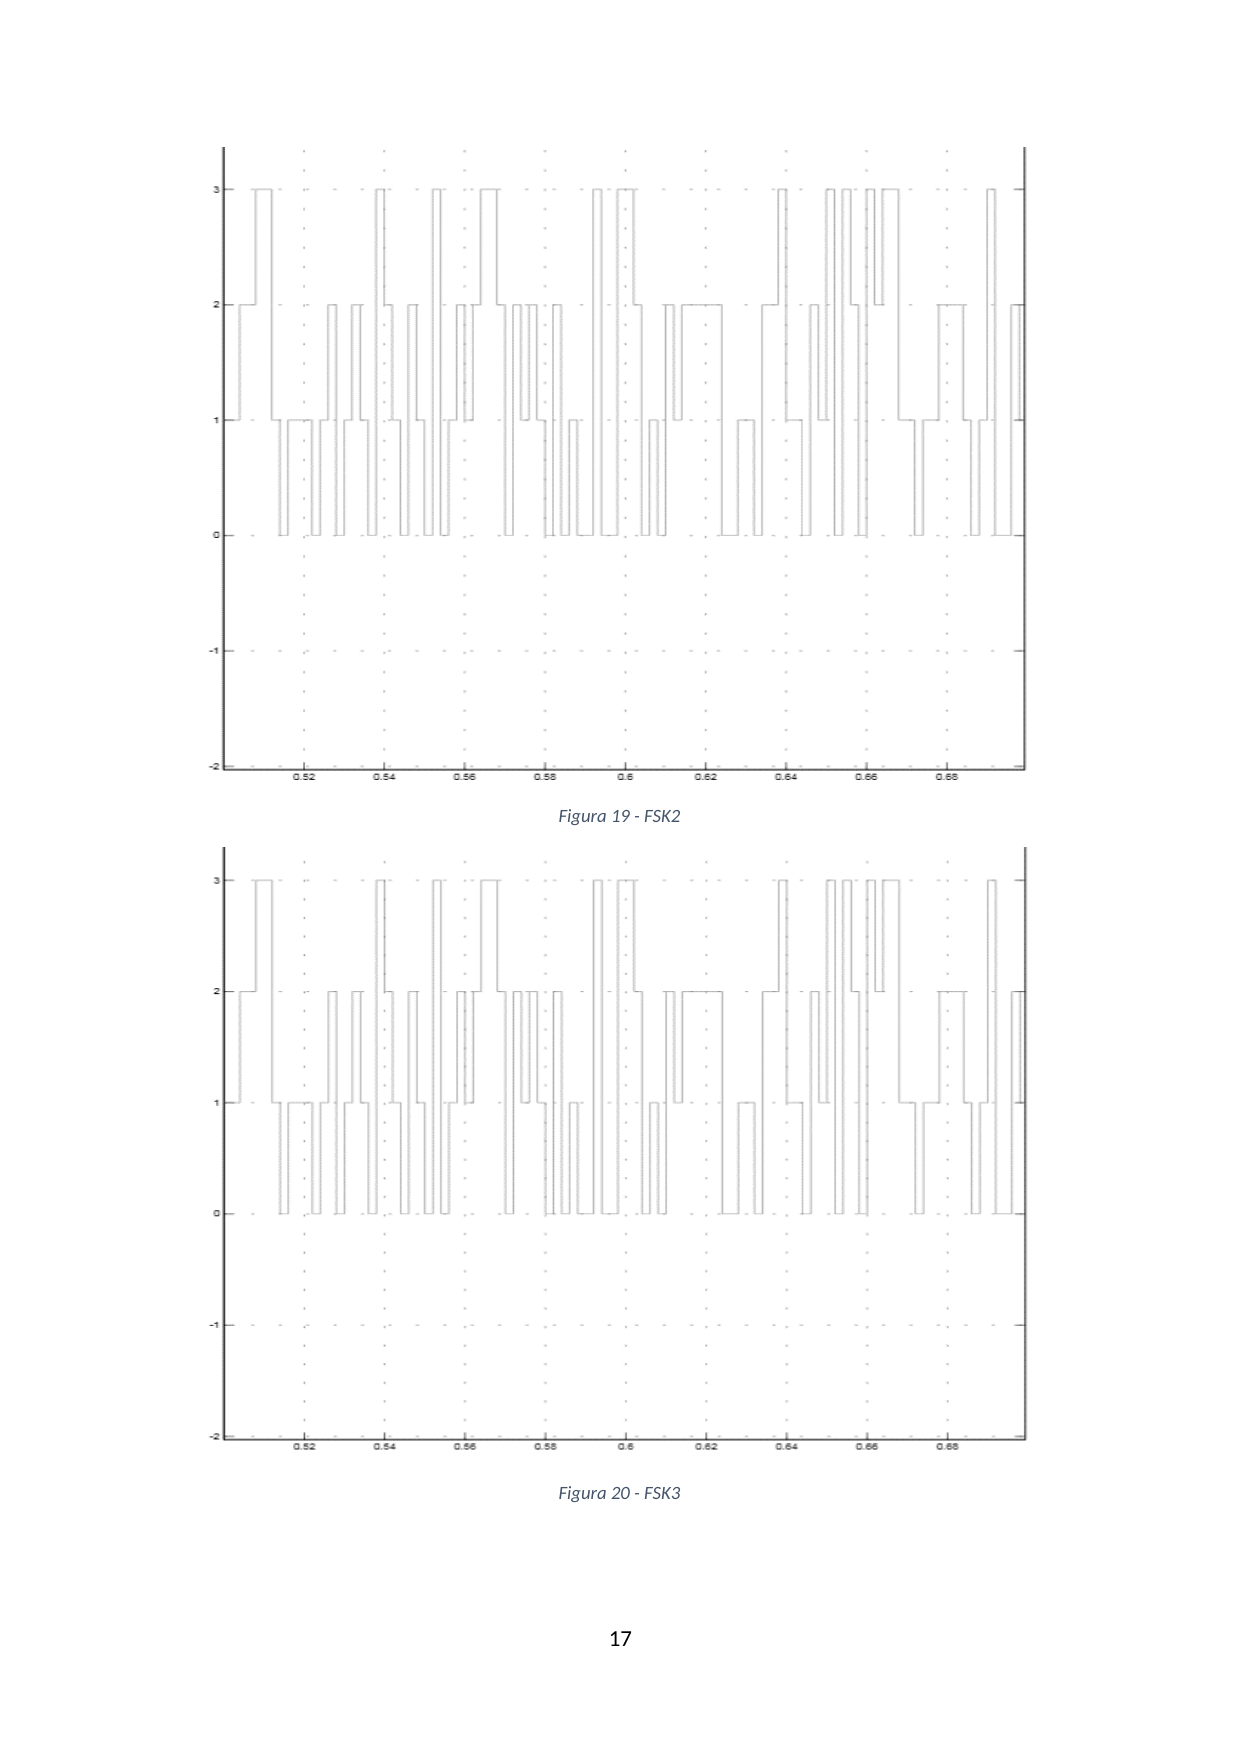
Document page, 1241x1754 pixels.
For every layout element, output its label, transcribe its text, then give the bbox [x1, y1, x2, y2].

picture [193, 147, 1047, 786]
picture [200, 847, 1040, 1463]
